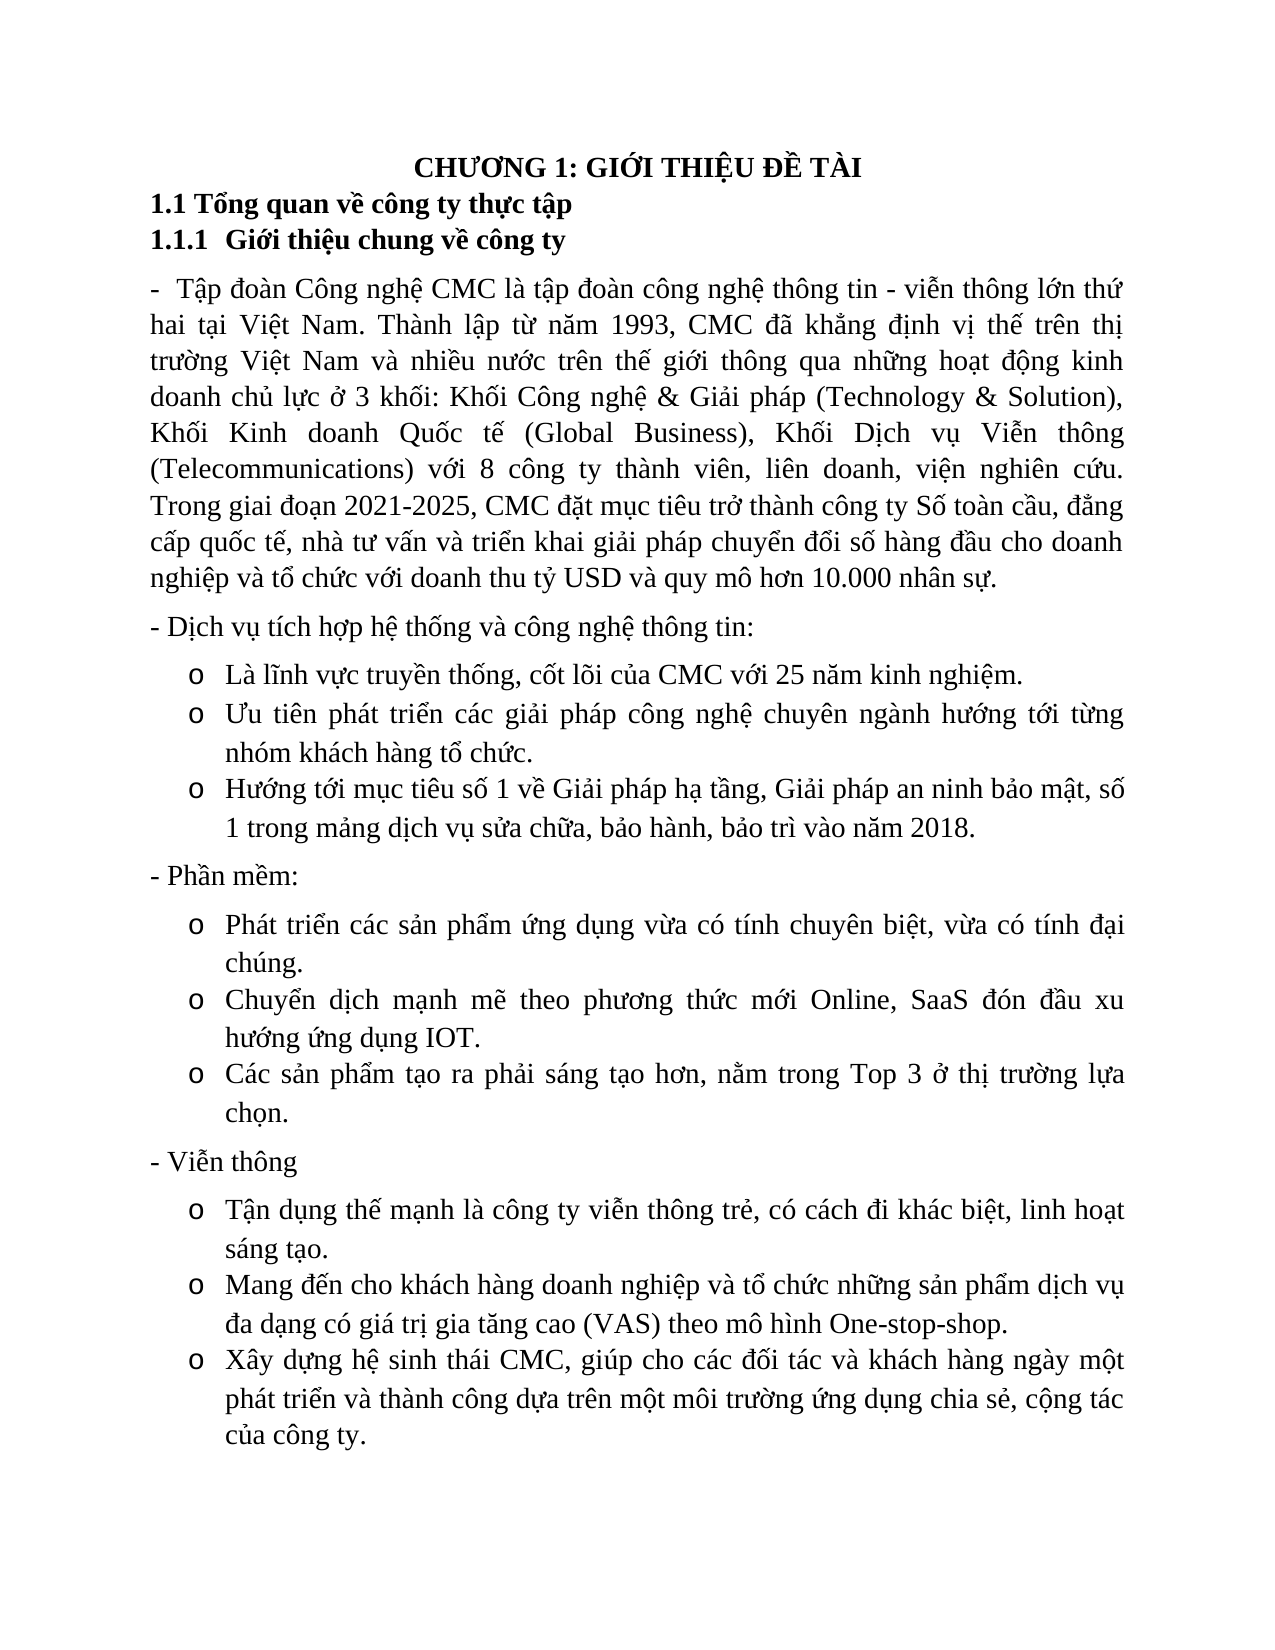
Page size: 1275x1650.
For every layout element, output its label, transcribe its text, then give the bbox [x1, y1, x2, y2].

list Mang đến cho khách hàng doanh nghiệp và tổ chức những sản phẩm dịch vụ đa dạng có giá trị gia tăng cao (VAS) theo mô hình One-stop-shop. [187, 1267, 1125, 1339]
list Tổng quan về công ty thực tập [150, 186, 1125, 220]
text - Viễn thông [150, 1144, 1125, 1177]
text - Dịch vụ tích hợp hệ thống và công nghệ thông tin: [150, 609, 1125, 642]
text - Tập đoàn Công nghệ CMC là tập đoàn công nghệ thông tin - viễn thông lớn thứ hai tại Việt Nam. Thành lập từ năm 1993, CMC đã khẳng định vị thế trên thị trường Việt Nam và nhiều nước trên thế giới thông qua những hoạt động kinh doanh chủ lực ở 3 khối: Khối Công nghệ & Giải pháp (Technology & Solution), Khối Kinh doanh Quốc tế (Global Business), Khối Dịch vụ Viễn thông (Telecommunications) với 8 công ty thành viên, liên doanh, viện nghiên cứu. Trong giai đoạn 2021-2025, CMC đặt mục tiêu trở thành công ty Số toàn cầu, đẳng cấp quốc tế, nhà tư vấn và triển khai giải pháp chuyển đổi số hàng đầu cho doanh nghiệp và tổ chức với doanh thu tỷ USD và quy mô hơn 10.000 nhân sự. [150, 271, 1125, 594]
list Là lĩnh vực truyền thống, cốt lõi của CMC với 25 năm kinh nghiệm. [187, 657, 1125, 693]
list Tận dụng thế mạnh là công ty viễn thông trẻ, có cách đi khác biệt, linh hoạt sáng tạo. [187, 1192, 1125, 1265]
list Các sản phẩm tạo ra phải sáng tạo hơn, nằm trong Top 3 ở thị trường lựa chọn. [187, 1057, 1125, 1129]
list Hướng tới mục tiêu số 1 về Giải pháp hạ tầng, Giải pháp an ninh bảo mật, số 1 trong mảng dịch vụ sửa chữa, bảo hành, bảo trì vào năm 2018. [187, 771, 1125, 843]
list Xây dựng hệ sinh thái CMC, giúp cho các đối tác và khách hàng ngày một phát triển và thành công dựa trên một môi trường ứng dụng chia sẻ, cộng tác của công ty. [187, 1342, 1125, 1450]
list Phát triển các sản phẩm ứng dụng vừa có tính chuyên biệt, vừa có tính đại chúng. [187, 907, 1125, 979]
list Chuyển dịch mạnh mẽ theo phương thức mới Online, SaaS đón đầu xu hướng ứng dụng IOT. [187, 982, 1125, 1054]
list Ưu tiên phát triển các giải pháp công nghệ chuyên ngành hướng tới từng nhóm khách hàng tổ chức. [187, 696, 1125, 768]
text - Phần mềm: [150, 858, 1125, 892]
list Giới thiệu chung về công ty [150, 222, 1125, 256]
subtitle CHƯƠNG 1: GIỚI THIỆU ĐỀ TÀI [150, 150, 1125, 183]
